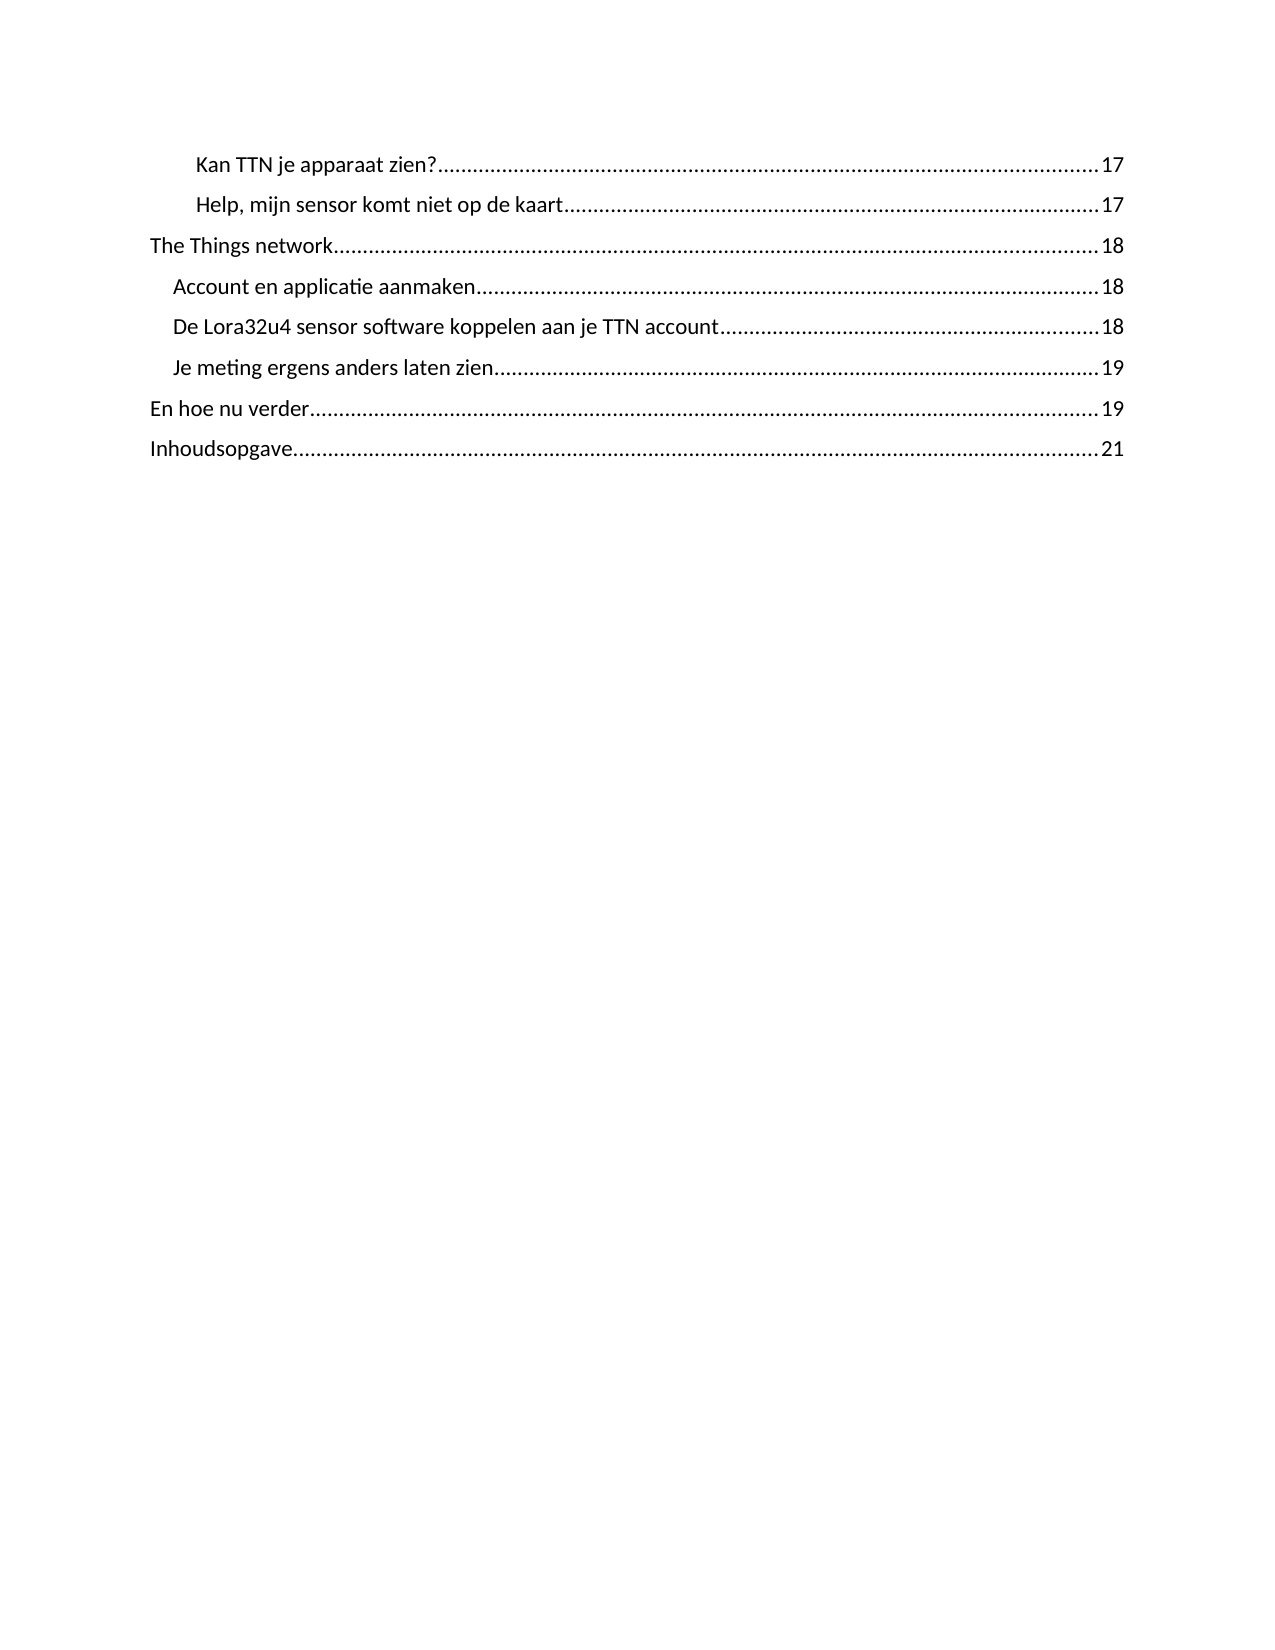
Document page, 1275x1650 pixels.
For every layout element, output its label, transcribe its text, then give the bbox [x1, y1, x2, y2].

text The Things network 18 [150, 231, 1125, 259]
text Account en applicatie aanmaken 18 [173, 272, 1125, 300]
text Help, mijn sensor komt niet op de kaart 17 [196, 191, 1125, 219]
text Je meting ergens anders laten zien 19 [173, 353, 1125, 381]
text Inhoudsopgave 21 [150, 434, 1125, 462]
text En hoe nu verder 19 [150, 394, 1125, 422]
text Kan TTN je apparaat zien? 17 [196, 150, 1125, 178]
text De Lora32u4 sensor software koppelen aan je TTN account 18 [173, 312, 1125, 341]
